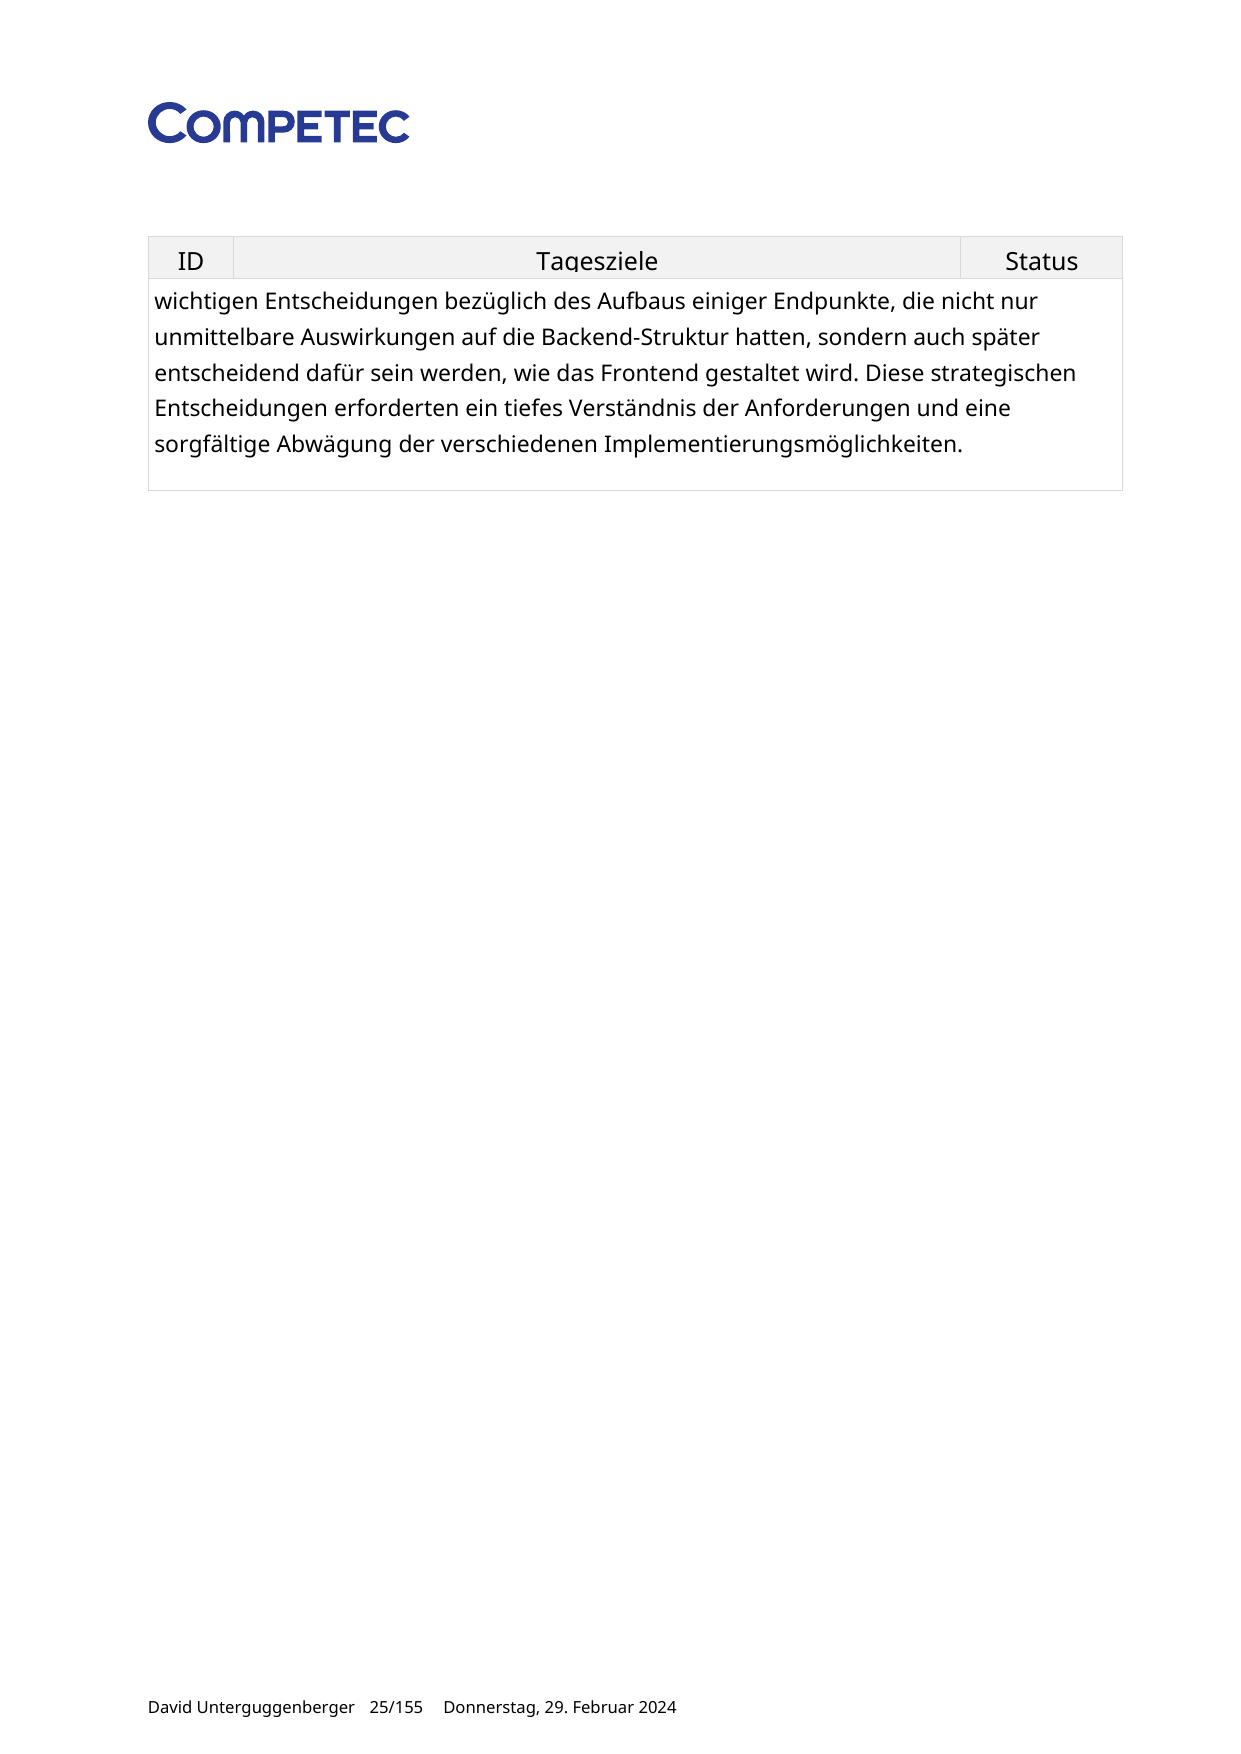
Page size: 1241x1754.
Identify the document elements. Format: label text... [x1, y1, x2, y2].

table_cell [149, 279, 1122, 490]
table_header Tagesziele [234, 237, 960, 278]
table_header Status [961, 237, 1122, 278]
table_header ID [149, 237, 233, 278]
